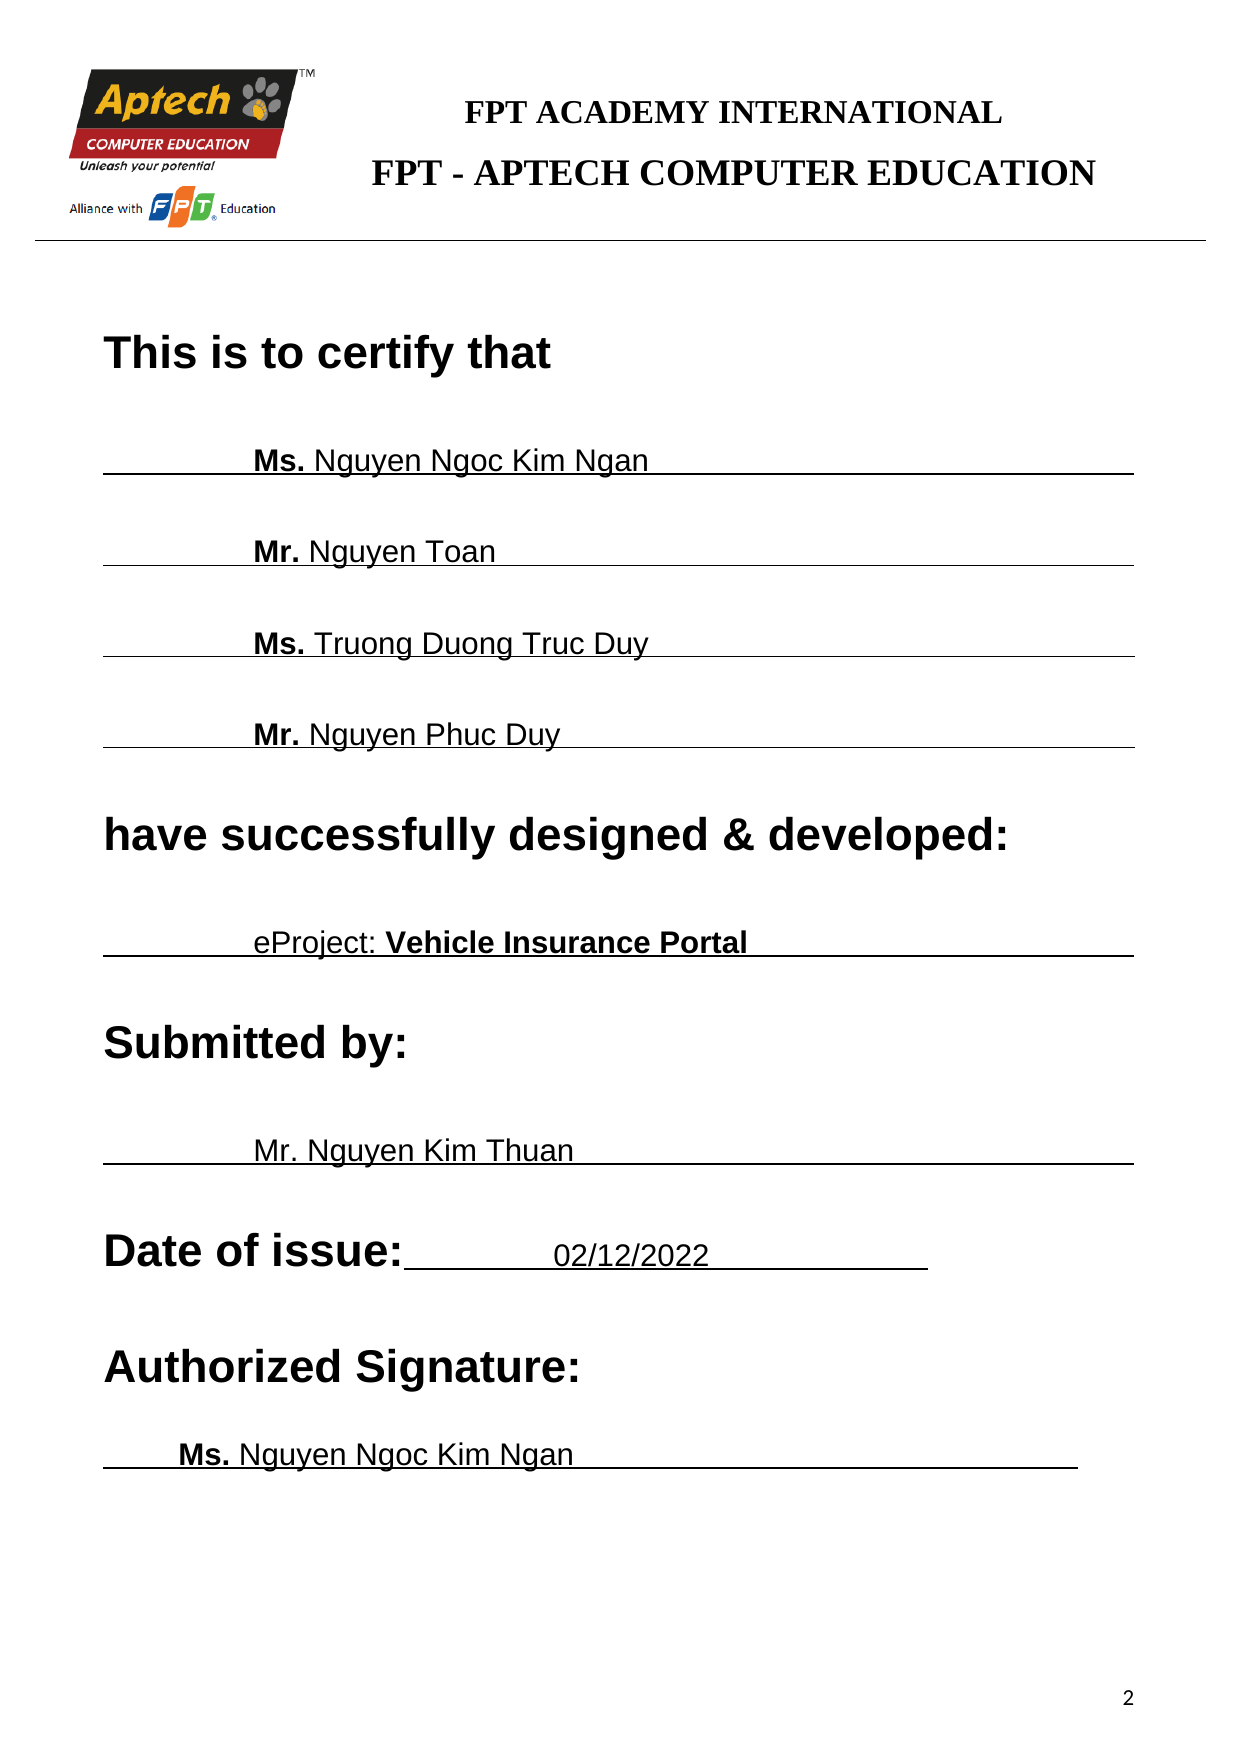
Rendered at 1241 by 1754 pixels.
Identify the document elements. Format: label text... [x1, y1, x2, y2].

text Ms. Nguyen Ngoc Kim Ngan [103, 1436, 1134, 1471]
text Authorized Signature: [103, 1340, 1134, 1392]
text Ms. Nguyen Ngoc Kim Ngan [103, 442, 1134, 473]
text Submitted by: [103, 1015, 1134, 1068]
text Date of issue: 02/12/2022 [103, 1223, 1134, 1276]
picture [65, 62, 318, 232]
text Mr. Nguyen Phuc Duy [103, 716, 1134, 747]
text Mr. Nguyen Kim Thuan [103, 1132, 1134, 1163]
text eProject: Vehicle Insurance Portal [103, 924, 1134, 955]
text Mr. Nguyen Toan [103, 533, 1134, 565]
text have successfully designed & developed: [103, 807, 1134, 860]
text This is to certify that [103, 325, 1134, 378]
text Ms. Truong Duong Truc Duy [103, 625, 1134, 656]
